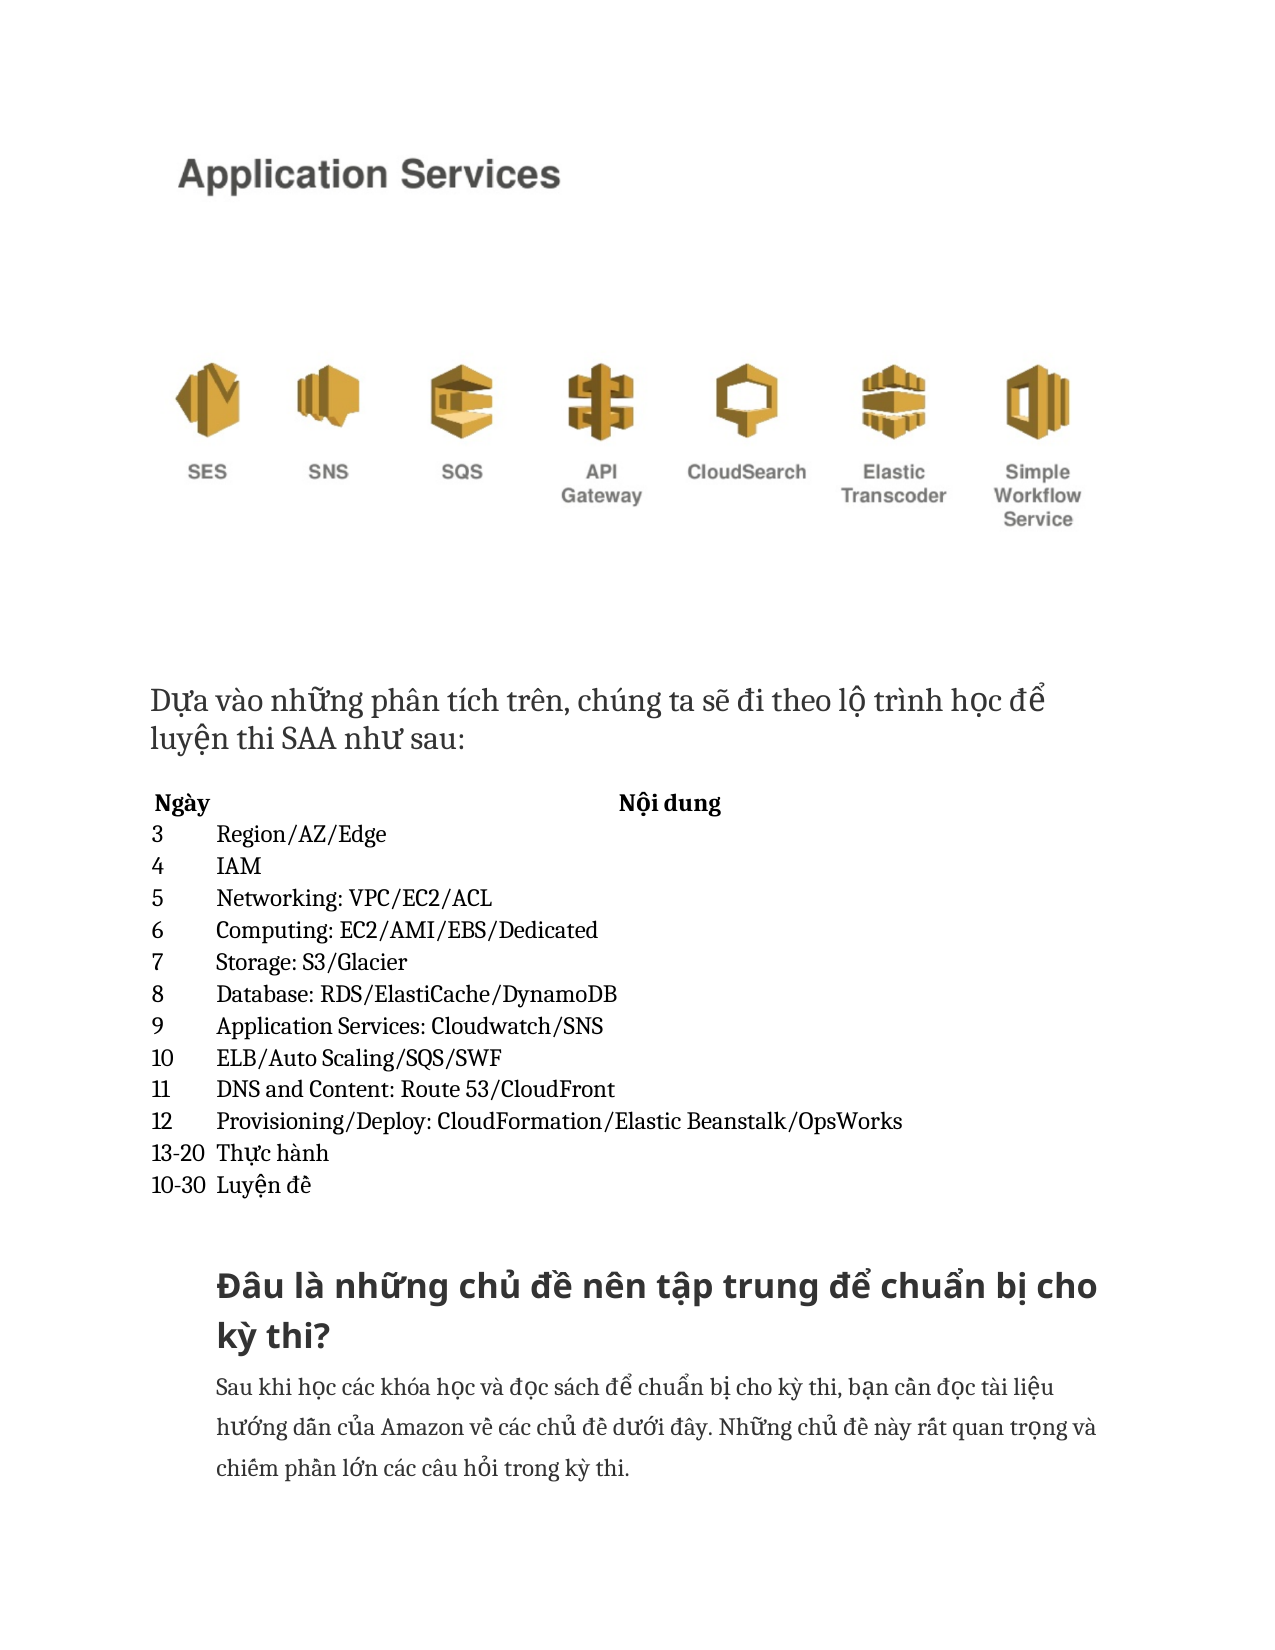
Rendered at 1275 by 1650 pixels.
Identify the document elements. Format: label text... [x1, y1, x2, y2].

table_cell 4 [150, 851, 214, 882]
table_header Ngày [150, 787, 214, 819]
table_cell IAM [215, 851, 1125, 882]
table_cell 3 [150, 819, 214, 851]
table_cell 6 [150, 914, 214, 946]
table_cell 10 [150, 1042, 214, 1074]
table_cell Region/AZ/Edge [215, 819, 1125, 851]
table_cell Database: RDS/ElastiCache/DynamoDB [215, 978, 1125, 1010]
table_cell 10-30 [150, 1169, 214, 1486]
table_cell Computing: EC2/AMI/EBS/Dedicated [215, 914, 1125, 946]
table_cell DNS and Content: Route 53/CloudFront [215, 1074, 1125, 1106]
table_cell Application Services: Cloudwatch/SNS [215, 1010, 1125, 1042]
table_cell 8 [150, 978, 214, 1010]
table_cell 5 [150, 883, 214, 914]
table_header Nội dung [215, 787, 1125, 819]
table_cell 9 [150, 1010, 214, 1042]
table_cell 12 [150, 1106, 214, 1137]
table_cell 7 [150, 946, 214, 978]
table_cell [215, 1169, 1125, 1486]
table_cell ELB/Auto Scaling/SQS/SWF [215, 1042, 1125, 1074]
table_cell 13-20 [150, 1138, 214, 1169]
table_cell Thực hành [215, 1138, 1125, 1169]
table_cell 11 [150, 1074, 214, 1106]
table_cell Storage: S3/Glacier [215, 946, 1125, 978]
table_cell Networking: VPC/EC2/ACL [215, 883, 1125, 914]
picture [150, 150, 1125, 650]
text Dựa vào những phân tích trên, chúng ta sẽ đi theo lộ trình học để luyện thi SAA như sau: [150, 681, 1125, 758]
table_cell Provisioning/Deploy: CloudFormation/Elastic Beanstalk/OpsWorks [215, 1106, 1125, 1137]
